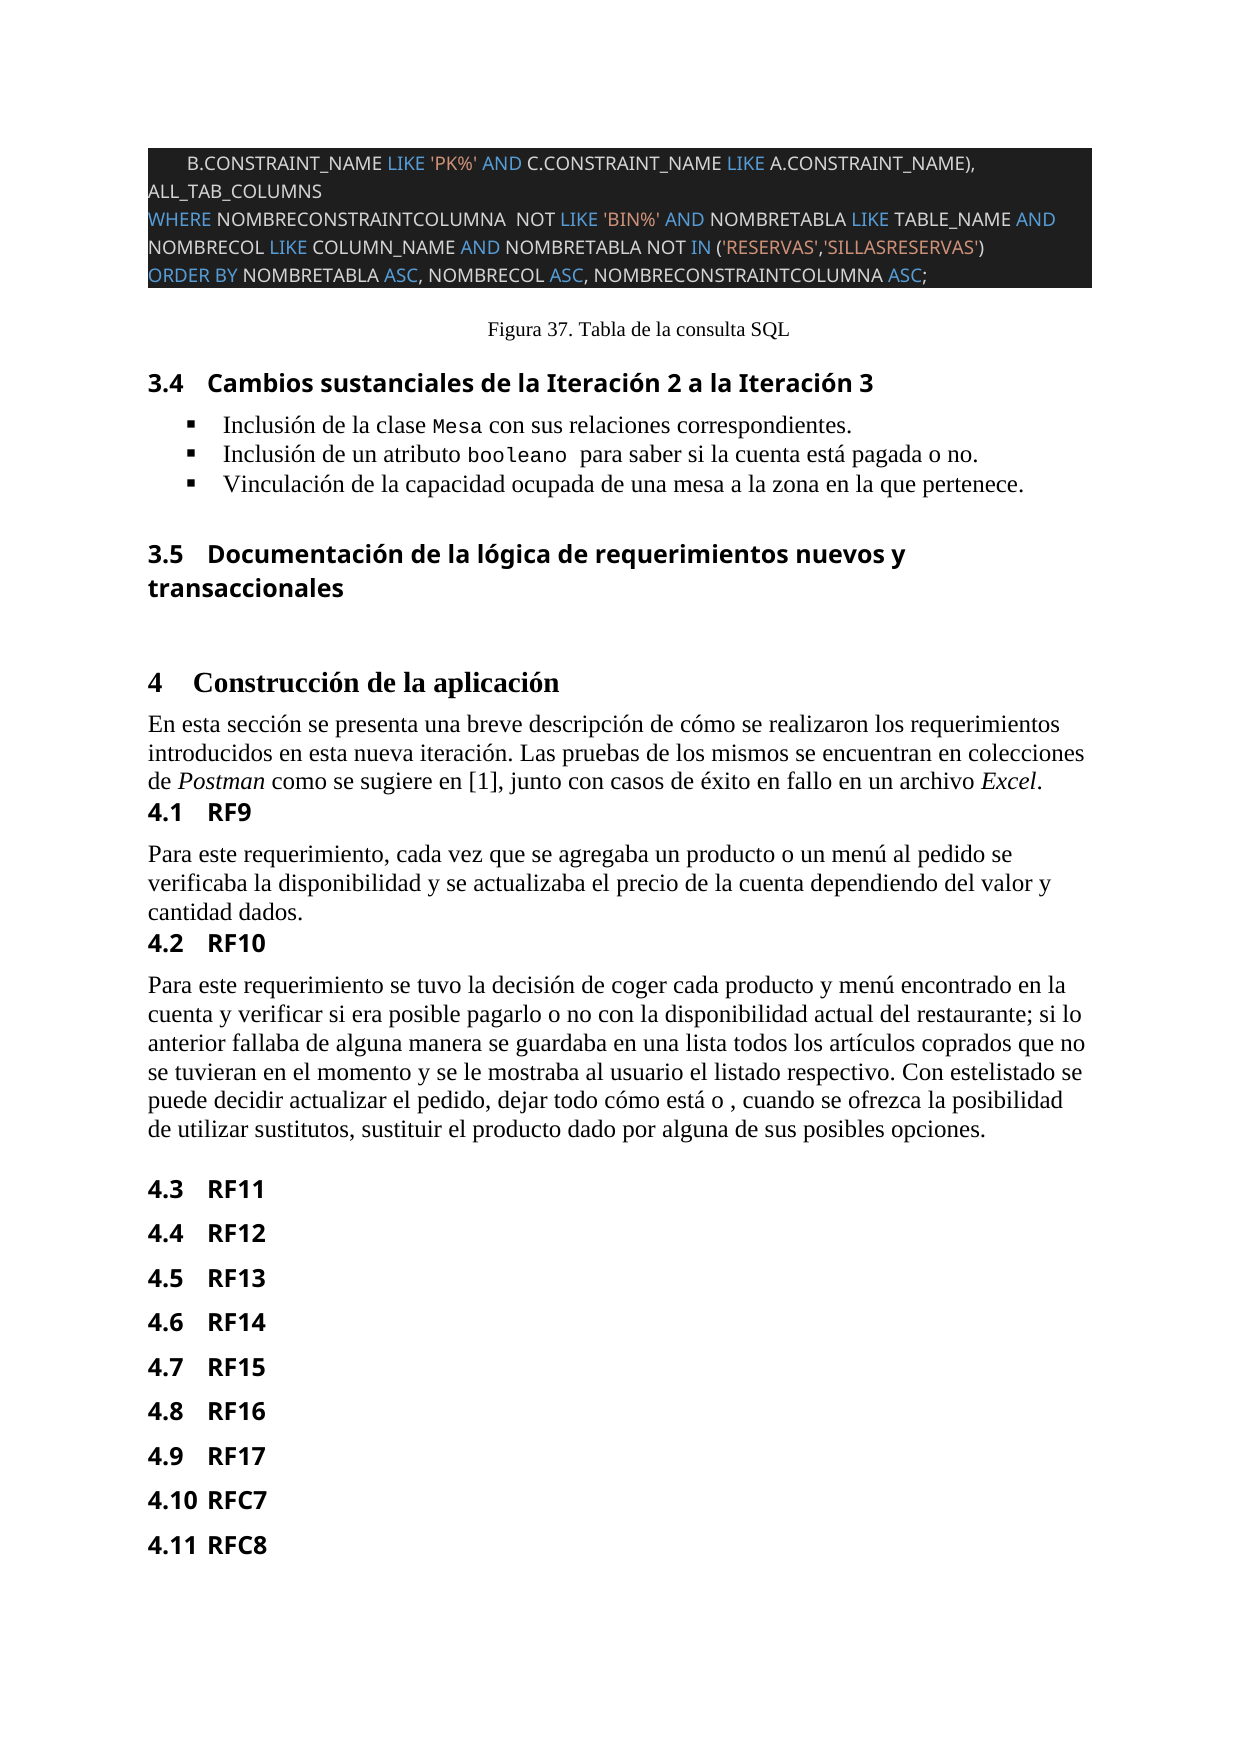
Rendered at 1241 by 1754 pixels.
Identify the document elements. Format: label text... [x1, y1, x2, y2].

subtitle Construcción de la aplicación [148, 665, 1092, 698]
subtitle RF13 [148, 1261, 1092, 1294]
subtitle Cambios sustanciales de la Iteración 2 a la Iteración 3 [148, 365, 1092, 399]
subtitle RFC8 [148, 1527, 1092, 1561]
subtitle RFC7 [148, 1483, 1092, 1517]
text Para este requerimiento, cada vez que se agregaba un producto o un menú al pedido se verificaba la disponibilidad y se actualizaba el precio de la cuenta dependiendo del valor y cantidad dados. [148, 839, 1092, 926]
subtitle RF12 [148, 1216, 1092, 1250]
subtitle RF15 [148, 1349, 1092, 1383]
text ORDER BY NOMBRETABLA ASC, NOMBRECOL ASC, NOMBRECONSTRAINTCOLUMNA ASC; [148, 260, 1092, 288]
subtitle RF10 [148, 926, 1092, 960]
list Vinculación de la capacidad ocupada de una mesa a la zona en la que pertenece. [185, 469, 1092, 498]
list Inclusión de la clase Mesa con sus relaciones correspondientes. [185, 410, 1092, 439]
text En esta sección se presenta una breve descripción de cómo se realizaron los requerimientos introducidos en esta nueva iteración. Las pruebas de los mismos se encuentran en colecciones de Postman como se sugiere en [1], junto con casos de éxito en fallo en un archivo Excel. [148, 709, 1092, 795]
text Para este requerimiento se tuvo la decisión de coger cada producto y menú encontrado en la cuenta y verificar si era posible pagarlo o no con la disponibilidad actual del restaurante; si lo anterior fallaba de alguna manera se guardaba en una lista todos los artículos coprados que no se tuvieran en el momento y se le mostraba al usuario el listado respectivo. Con estelistado se puede decidir actualizar el pedido, dejar todo cómo está o , cuando se ofrezca la posibilidad de utilizar sustitutos, sustituir el producto dado por alguna de sus posibles opciones. [148, 970, 1092, 1143]
subtitle RF16 [148, 1394, 1092, 1428]
subtitle RF9 [148, 795, 1092, 829]
text Figura 37. Tabla de la consulta SQL [148, 317, 1092, 341]
subtitle RF11 [148, 1172, 1092, 1206]
list Inclusión de un atributo booleano para saber si la cuenta está pagada o no. [185, 439, 1092, 469]
text B.CONSTRAINT_NAME LIKE 'PK%' AND C.CONSTRAINT_NAME LIKE A.CONSTRAINT_NAME), ALL_TAB_COLUMNS [148, 148, 1092, 204]
subtitle RF14 [148, 1305, 1092, 1339]
text WHERE NOMBRECONSTRAINTCOLUMNA NOT LIKE 'BIN%' AND NOMBRETABLA LIKE TABLE_NAME AND NOMBRECOL LIKE COLUMN_NAME AND NOMBRETABLA NOT IN ('RESERVAS','SILLASRESERVAS') [148, 204, 1092, 260]
subtitle RF17 [148, 1438, 1092, 1472]
subtitle Documentación de la lógica de requerimientos nuevos y transaccionales [148, 537, 1092, 605]
